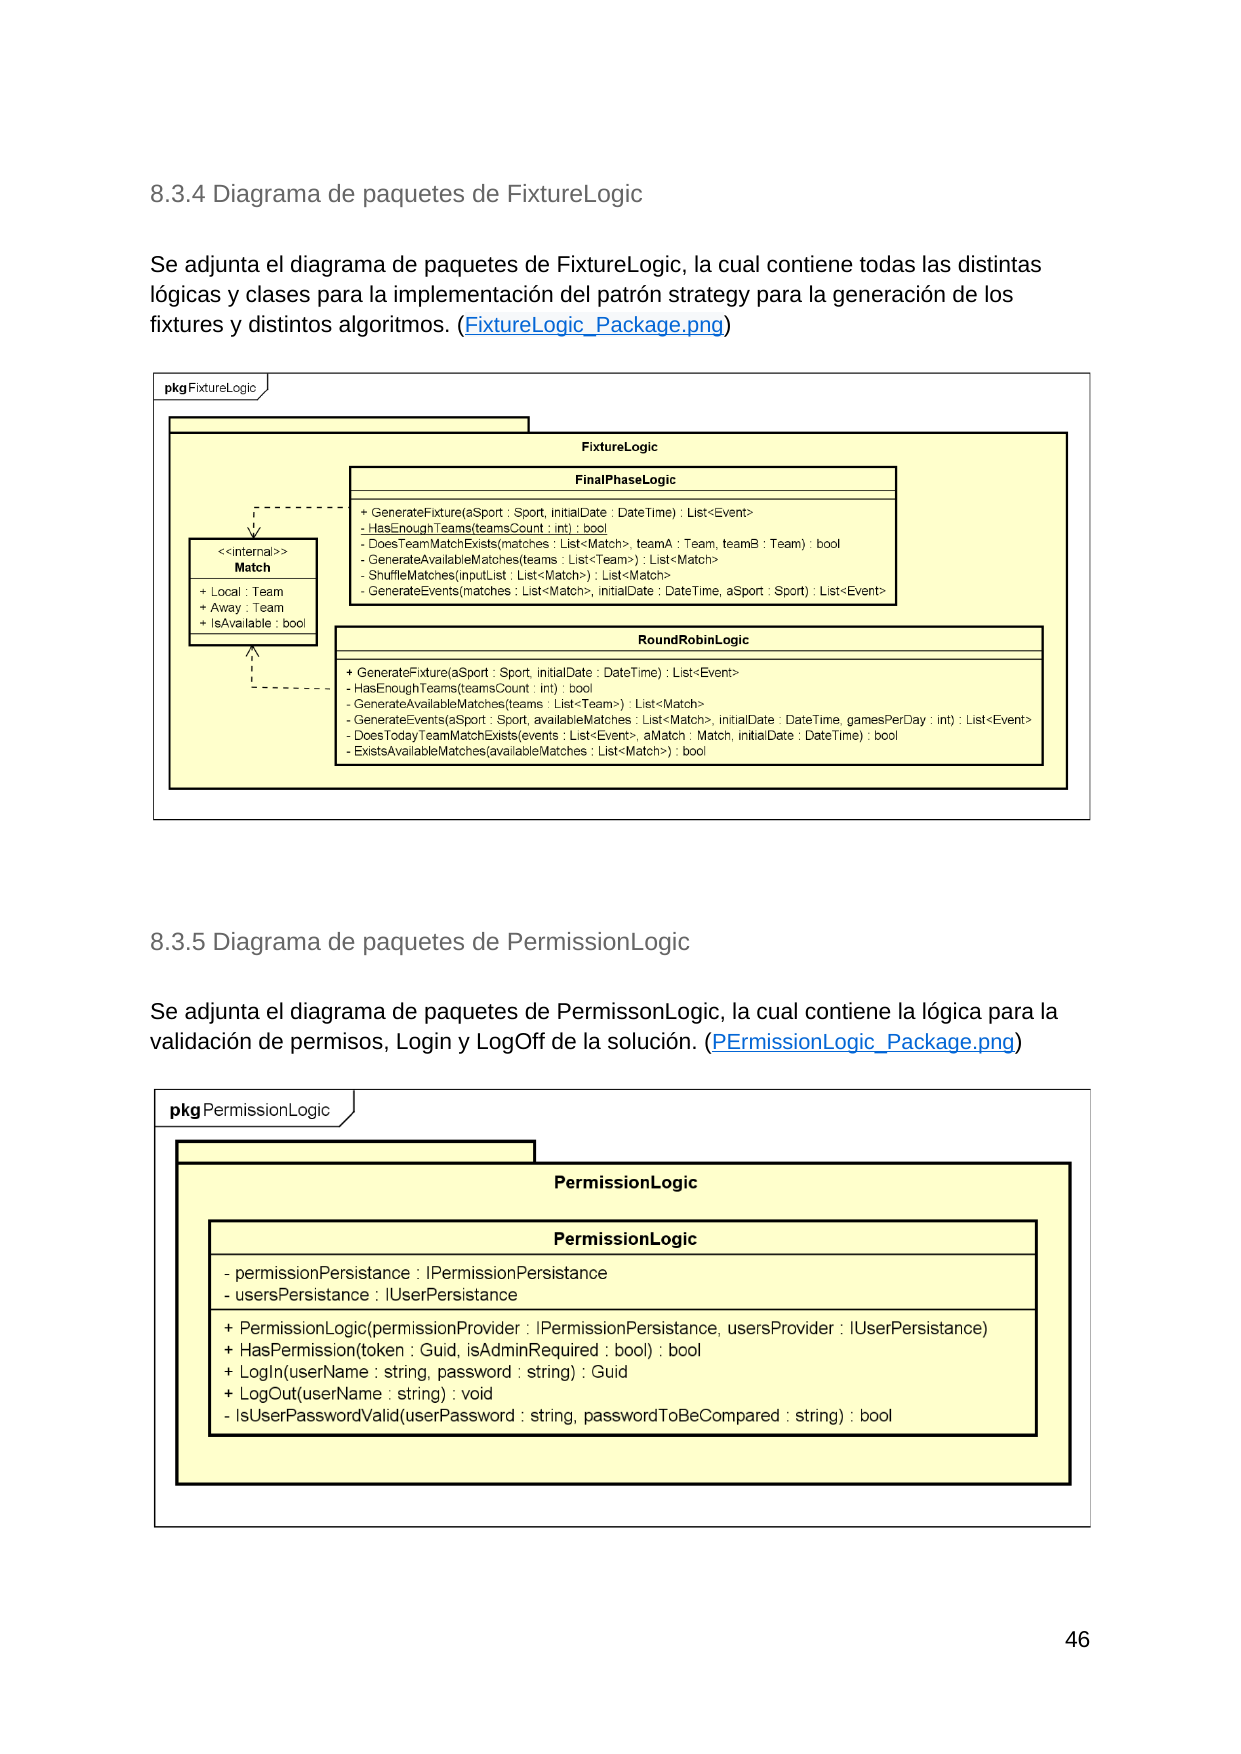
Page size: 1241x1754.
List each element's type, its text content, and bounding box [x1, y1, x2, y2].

picture [150, 371, 1091, 822]
subtitle 8.3.4 Diagrama de paquetes de FixtureLogic [150, 179, 1090, 208]
text Se adjunta el diagrama de paquetes de FixtureLogic, la cual contiene todas las distintas lógicas y clases para la implementación del patrón strategy para la generación de los fixtures y distintos algoritmos. (FixtureLogic_Package.png) [150, 251, 1090, 337]
subtitle 8.3.5 Diagrama de paquetes de PermissionLogic [150, 926, 1090, 955]
picture [150, 1088, 1091, 1529]
text Se adjunta el diagrama de paquetes de PermissonLogic, la cual contiene la lógica para la validación de permisos, Login y LogOff de la solución. (PErmissionLogic_Package.png) [150, 998, 1090, 1054]
